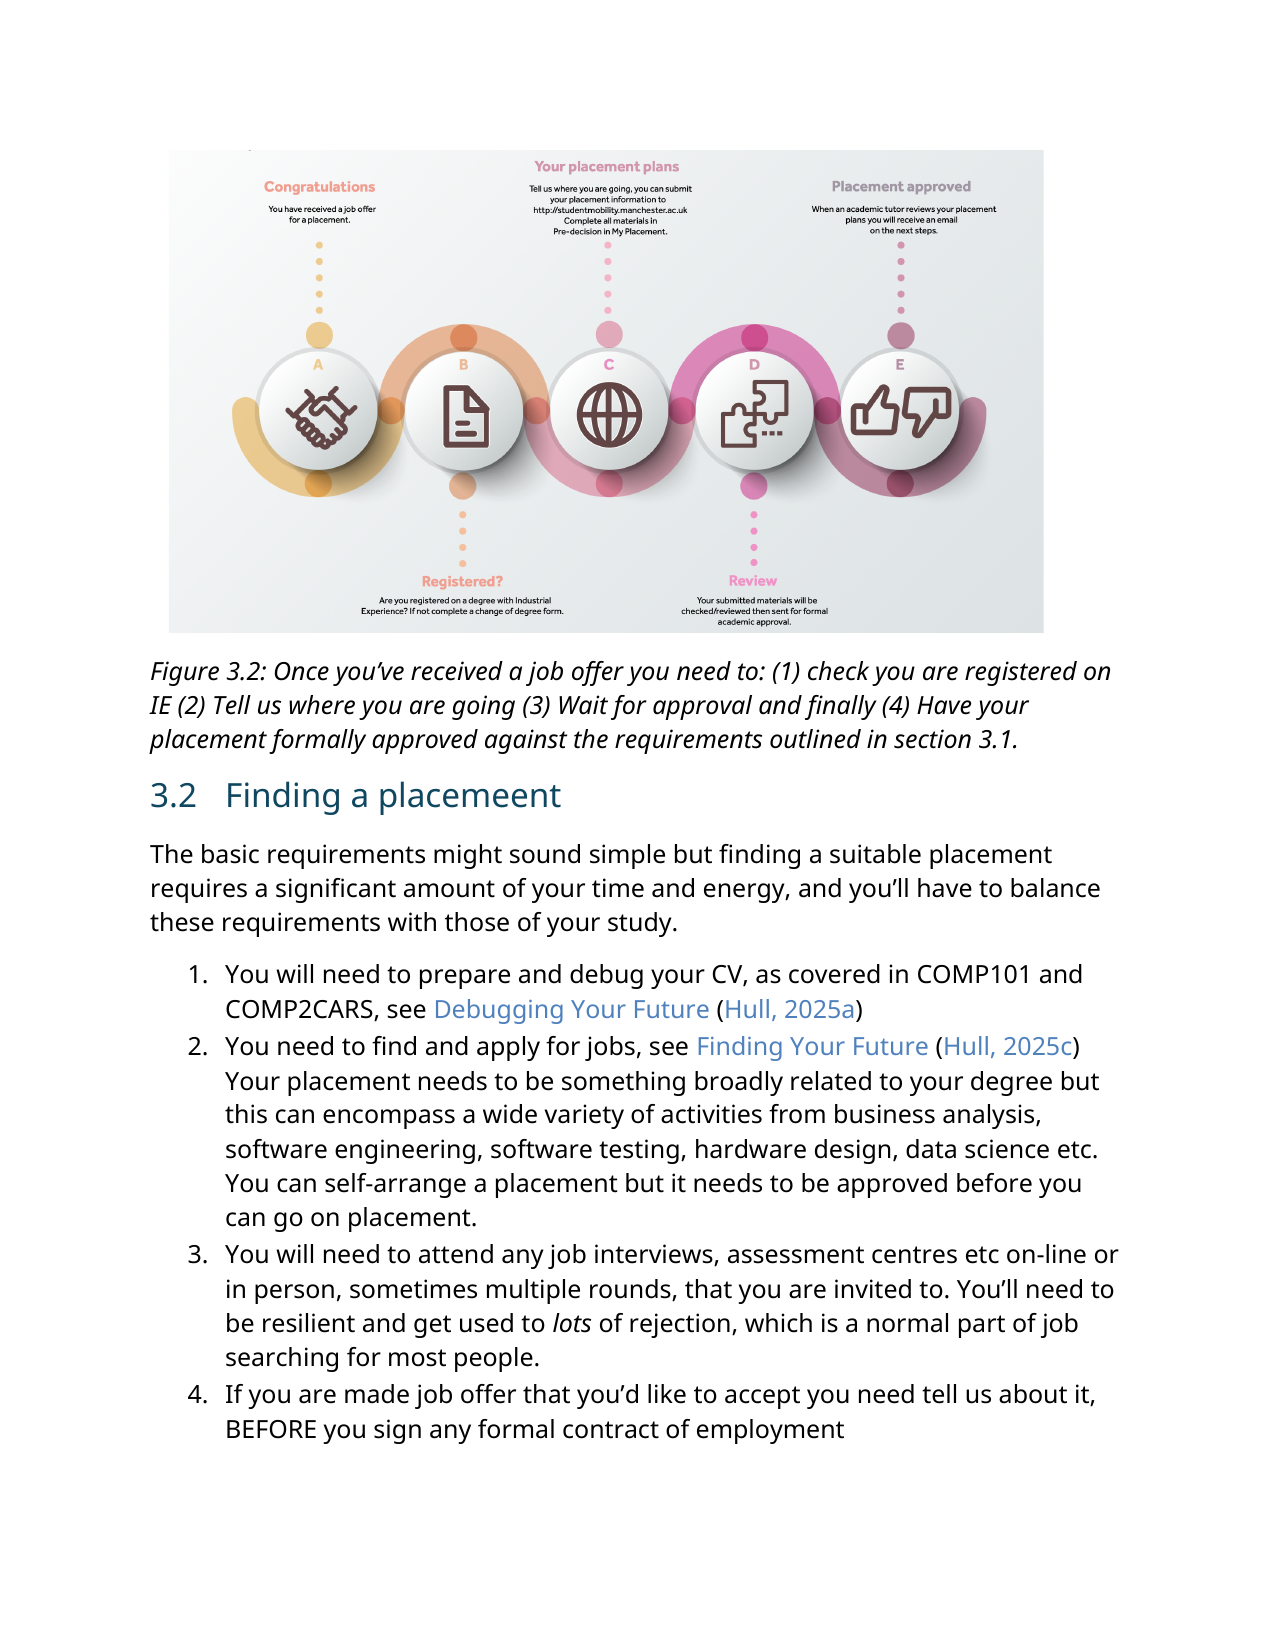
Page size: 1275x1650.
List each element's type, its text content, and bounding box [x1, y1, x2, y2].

subtitle 3.2 Finding a placemeent [150, 772, 1125, 817]
text Figure 3.2: Once you’ve received a job offer you need to: (1) check you are registered on IE (2) Tell us where you are going (3) Wait for approval and finally (4) Have your placement formally approved against the requirements outlined in section 3.1. [150, 653, 1125, 755]
list You need to find and apply for jobs, see Finding Your Future (Hull, 2025c) Your placement needs to be something broadly related to your degree but this can encompass a wide variety of activities from business analysis, software engineering, software testing, hardware design, data science etc. You can self-arrange a placement but it needs to be approved before you can go on placement. [187, 1029, 1125, 1233]
text The basic requirements might sound simple but finding a suitable placement requires a significant amount of your time and energy, and you’ll have to balance these requirements with those of your study. [150, 836, 1125, 938]
picture [168, 150, 1044, 633]
list If you are made job offer that you’d like to accept you need tell us about it, BEFORE you sign any formal contract of employment [187, 1377, 1125, 1445]
list You will need to attend any job interviews, assessment centres etc on-line or in person, sometimes multiple rounds, that you are invited to. You’ll need to be resilient and get used to lots of rejection, which is a normal part of job searching for most people. [187, 1237, 1125, 1373]
list You will need to prepare and debug your CV, as covered in COMP101 and COMP2CARS, see Debugging Your Future (Hull, 2025a) [187, 957, 1125, 1025]
